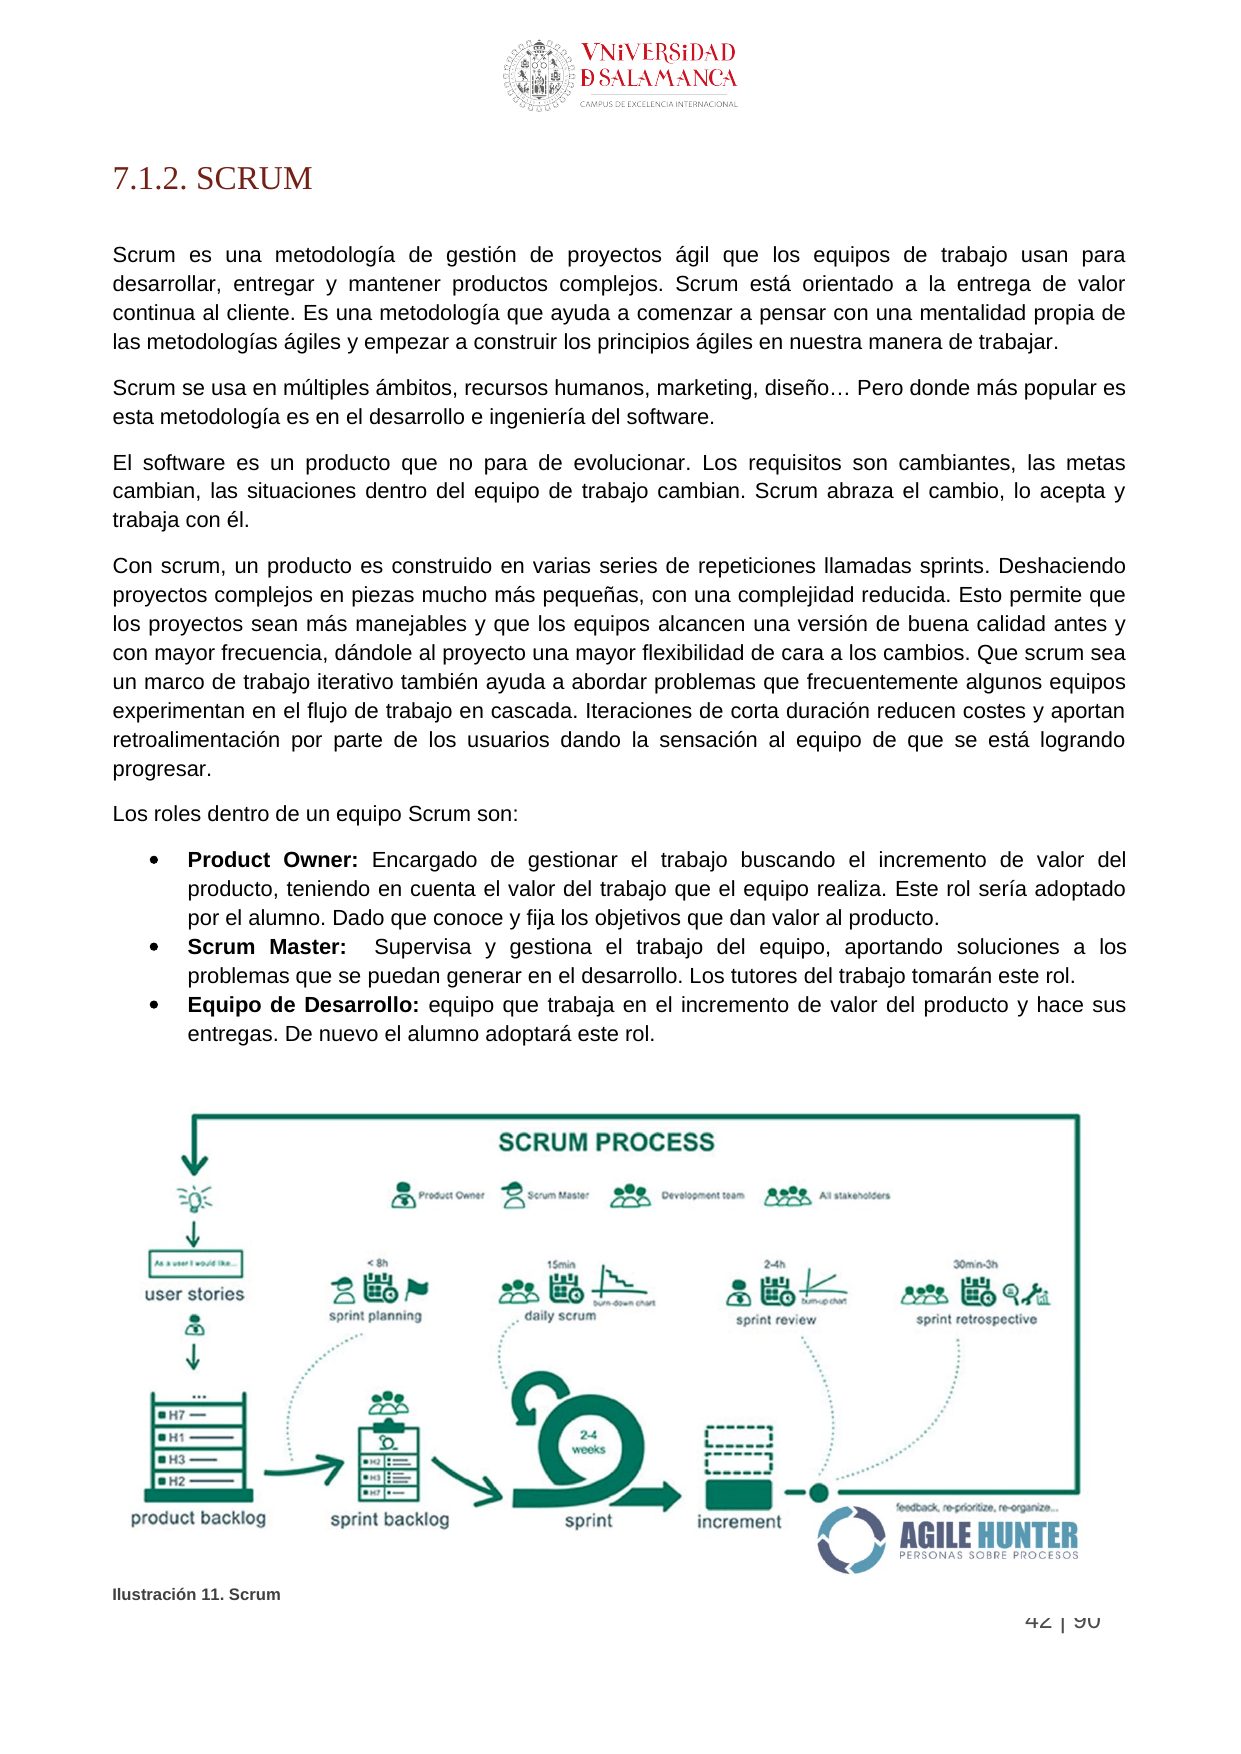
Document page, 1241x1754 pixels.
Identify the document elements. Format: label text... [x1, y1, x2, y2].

text El software es un producto que no para de evolucionar. Los requisitos son cambiantes, las metas cambian, las situaciones dentro del equipo de trabajo cambian. Scrum abraza el cambio, lo acepta y trabaja con él. [112, 449, 1128, 532]
list Product Owner: Encargado de gestionar el trabajo buscando el incremento de valor del producto, teniendo en cuenta el valor del trabajo que el equipo realiza. Este rol sería adoptado por el alumno. Dado que conoce y fija los objetivos que dan valor al producto. [150, 847, 1128, 930]
list Equipo de Desarrollo: equipo que trabaja en el incremento de valor del producto y hace sus entregas. De nuevo el alumno adoptará este rol. [150, 992, 1128, 1046]
text Scrum se usa en múltiples ámbitos, recursos humanos, marketing, diseño… Pero donde más popular es esta metodología es en el desarrollo e ingeniería del software. [112, 375, 1128, 429]
text Scrum es una metodología de gestión de proyectos ágil que los equipos de trabajo usan para desarrollar, entregar y mantener productos complejos. Scrum está orientado a la entrega de valor continua al cliente. Es una metodología que ayuda a comenzar a pensar con una mentalidad propia de las metodologías ágiles y empezar a construir los principios ágiles en nuestra manera de trabajar. [112, 242, 1128, 354]
picture [112, 1067, 1128, 1576]
text Con scrum, un producto es construido en varias series de repeticiones llamadas sprints. Deshaciendo proyectos complejos en piezas mucho más pequeñas, con una complejidad reducida. Esto permite que los proyectos sean más manejables y que los equipos alcancen una versión de buena calidad antes y con mayor frecuencia, dándole al proyecto una mayor flexibilidad de cara a los cambios. Que scrum sea un marco de trabajo iterativo también ayuda a abordar problemas que frecuentemente algunos equipos experimentan en el flujo de trabajo en cascada. Iteraciones de corta duración reducen costes y aportan retroalimentación por parte de los usuarios dando la sensación al equipo de que se está logrando progresar. [112, 553, 1128, 781]
subtitle 7.1.2. SCRUM [112, 158, 1128, 197]
text Los roles dentro de un equipo Scrum son: [112, 801, 1128, 826]
picture [499, 36, 742, 116]
list Scrum Master: Supervisa y gestiona el trabajo del equipo, aportando soluciones a los problemas que se puedan generar en el desarrollo. Los tutores del trabajo tomarán este rol. [150, 934, 1128, 988]
